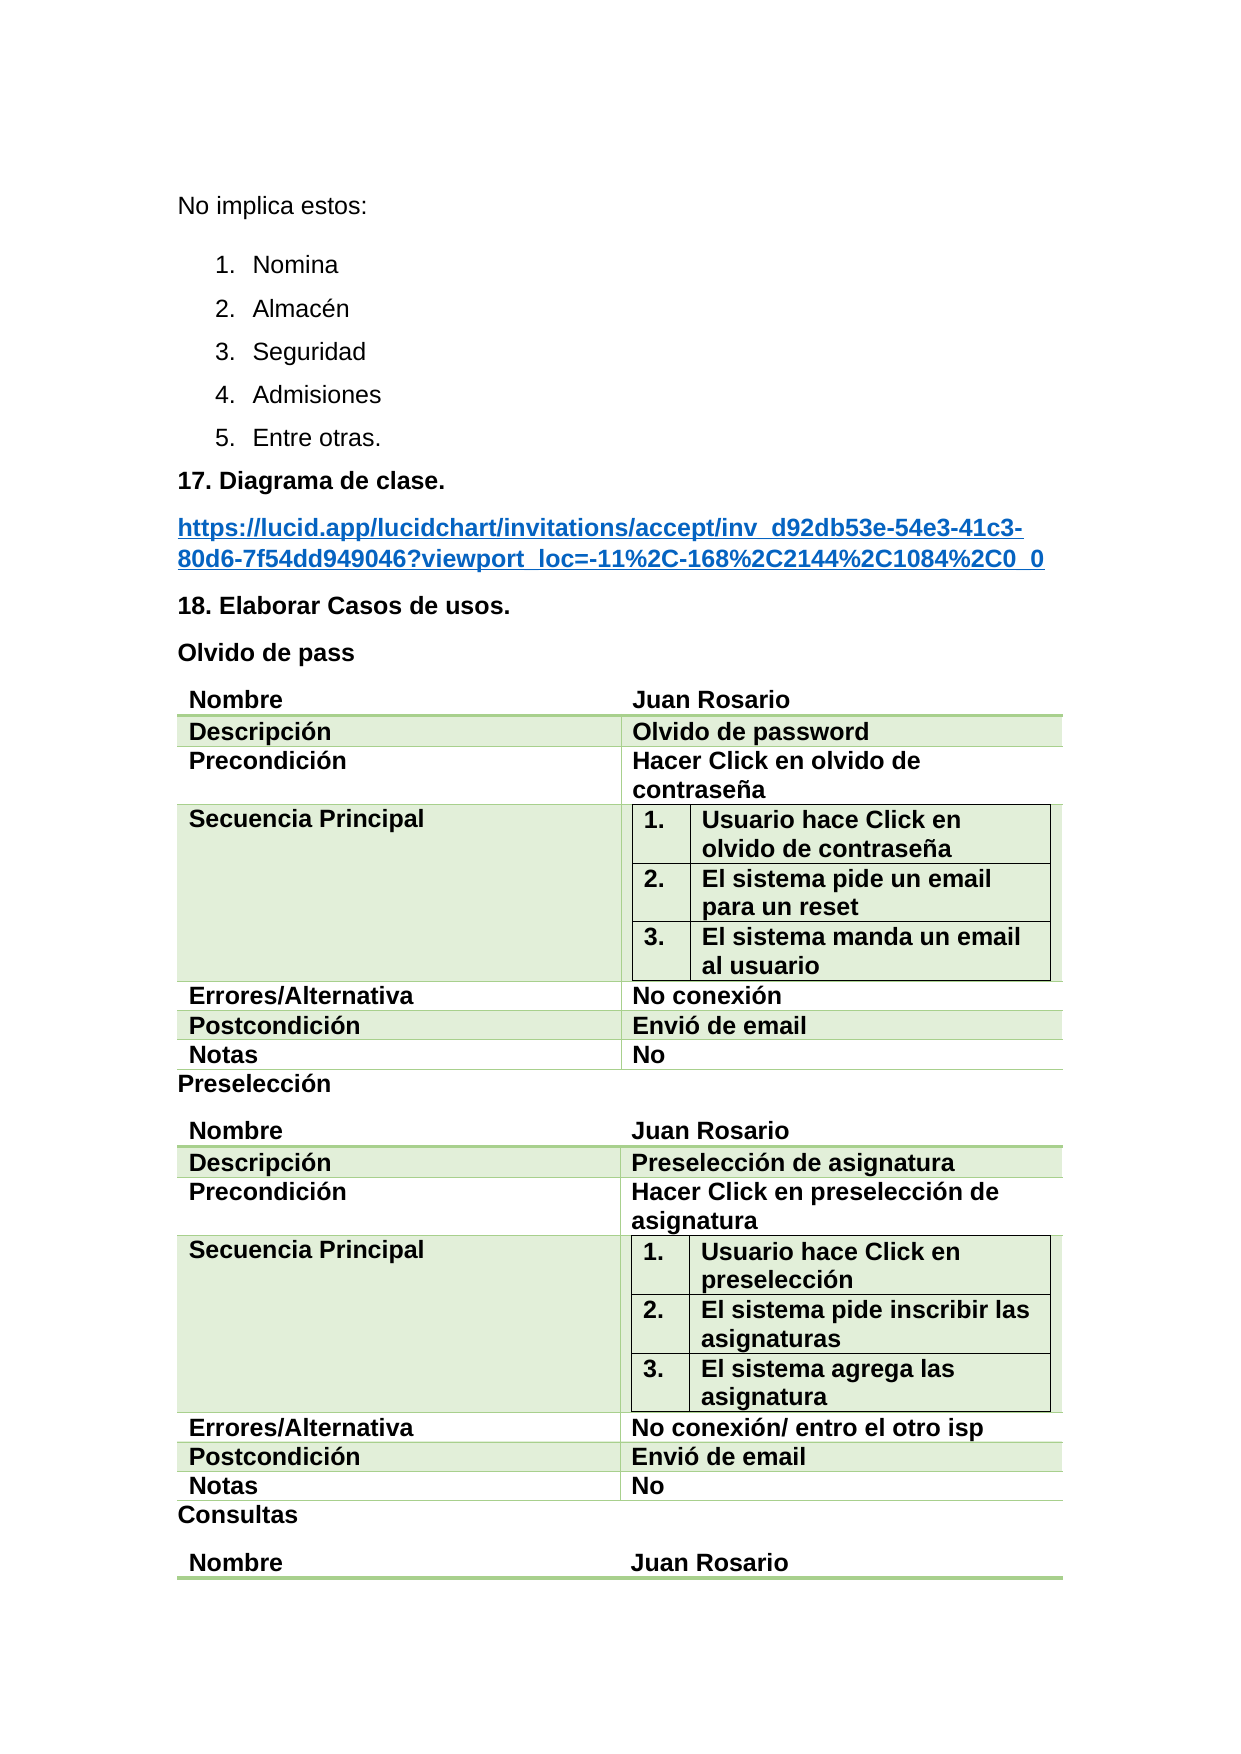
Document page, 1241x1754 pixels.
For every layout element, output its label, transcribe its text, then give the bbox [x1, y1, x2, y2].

table_cell [691, 864, 1050, 921]
table_cell [690, 1236, 1050, 1294]
text https://lucid.app/lucidchart/invitations/accept/inv_d92db53e-54e3-41c3-80d6-7f54dd949046?viewport_loc=-11%2C-168%2C2144%2C1084%2C0_0 [177, 513, 1063, 572]
list Entre otras. [215, 423, 1063, 452]
list Nomina [215, 251, 1063, 279]
table_cell [691, 805, 1050, 863]
table_cell No conexión [622, 982, 1062, 1010]
table_cell No [621, 1472, 1062, 1500]
table_cell [633, 805, 690, 863]
table_cell [622, 805, 632, 981]
table_cell [633, 922, 690, 980]
text No implica estos: [177, 191, 1063, 219]
list Seguridad [215, 337, 1063, 366]
table_cell [632, 1295, 689, 1353]
table_header Nombre [177, 685, 621, 714]
table_cell [1051, 805, 1062, 981]
table_cell Errores/Alternativa [177, 982, 621, 1010]
text Preselección [177, 1070, 1063, 1098]
text 18. Elaborar Casos de usos. [177, 591, 1063, 619]
table_cell Descripción [177, 717, 621, 746]
table_cell No conexión/ entro el otro isp [621, 1413, 1062, 1441]
table_cell Precondición [177, 747, 621, 803]
list Almacén [215, 294, 1063, 322]
table_cell Envió de email [622, 1011, 1062, 1039]
table_cell Postcondición [177, 1443, 620, 1471]
table_cell Notas [177, 1472, 620, 1500]
table_cell Hacer Click en olvido de contraseña [622, 747, 1062, 803]
table_cell [1051, 1236, 1062, 1412]
table_header Juan Rosario [620, 1116, 1062, 1145]
table_cell Precondición [177, 1178, 620, 1235]
table_cell Preselección de asignatura [621, 1148, 1062, 1177]
table_cell [690, 1354, 1050, 1411]
table_cell Hacer Click en preselección de asignatura [621, 1178, 1062, 1235]
table_header Nombre [177, 1548, 619, 1576]
table_cell Secuencia Principal [177, 1236, 620, 1412]
table_cell Secuencia Principal [177, 805, 621, 981]
table_header Nombre [177, 1116, 620, 1145]
table_cell [633, 864, 690, 921]
table_cell [632, 1354, 689, 1411]
text Olvido de pass [177, 638, 1063, 667]
table_header Juan Rosario [619, 1548, 1062, 1576]
table_cell [621, 1236, 631, 1412]
table_cell Descripción [177, 1148, 620, 1177]
text Consultas [177, 1501, 1063, 1529]
table_header Juan Rosario [621, 685, 1062, 714]
text 17. Diagrama de clase. [177, 466, 1063, 495]
list Admisiones [215, 380, 1063, 409]
table_cell Notas [177, 1040, 621, 1069]
table_cell [690, 1295, 1050, 1353]
table_cell Errores/Alternativa [177, 1413, 620, 1441]
table_cell Postcondición [177, 1011, 621, 1039]
table_cell [632, 1236, 689, 1294]
table_cell Olvido de password [622, 717, 1062, 746]
table_cell [691, 922, 1050, 980]
table_cell No [622, 1040, 1062, 1069]
table_cell Envió de email [621, 1443, 1062, 1471]
